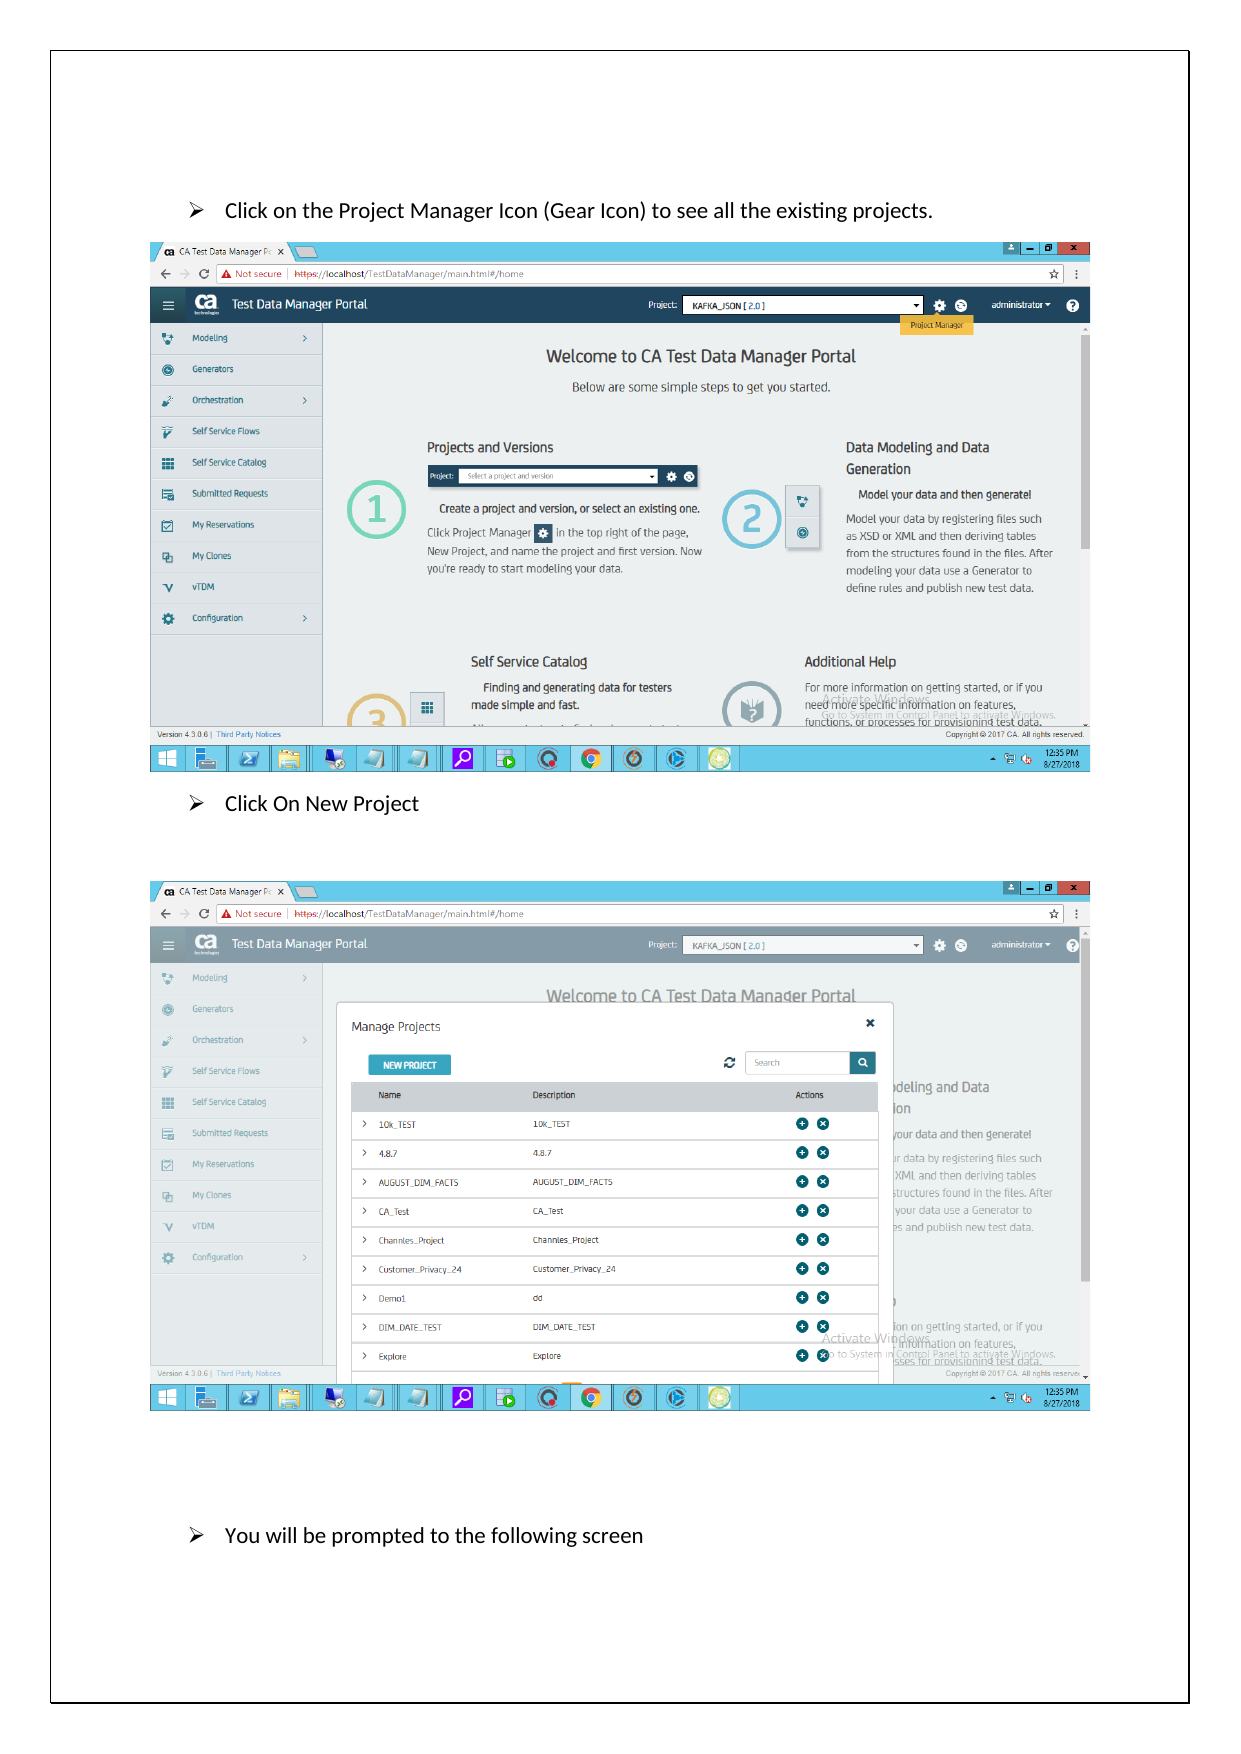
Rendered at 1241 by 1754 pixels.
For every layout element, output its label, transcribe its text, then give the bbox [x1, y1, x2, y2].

list You will be prompted to the following screen [187, 1521, 1089, 1549]
picture [150, 242, 1091, 772]
list Click on the Project Manager Icon (Gear Icon) to see all the existing projects. [187, 196, 1089, 224]
picture [150, 881, 1091, 1411]
list Click On New Project [187, 789, 1089, 817]
